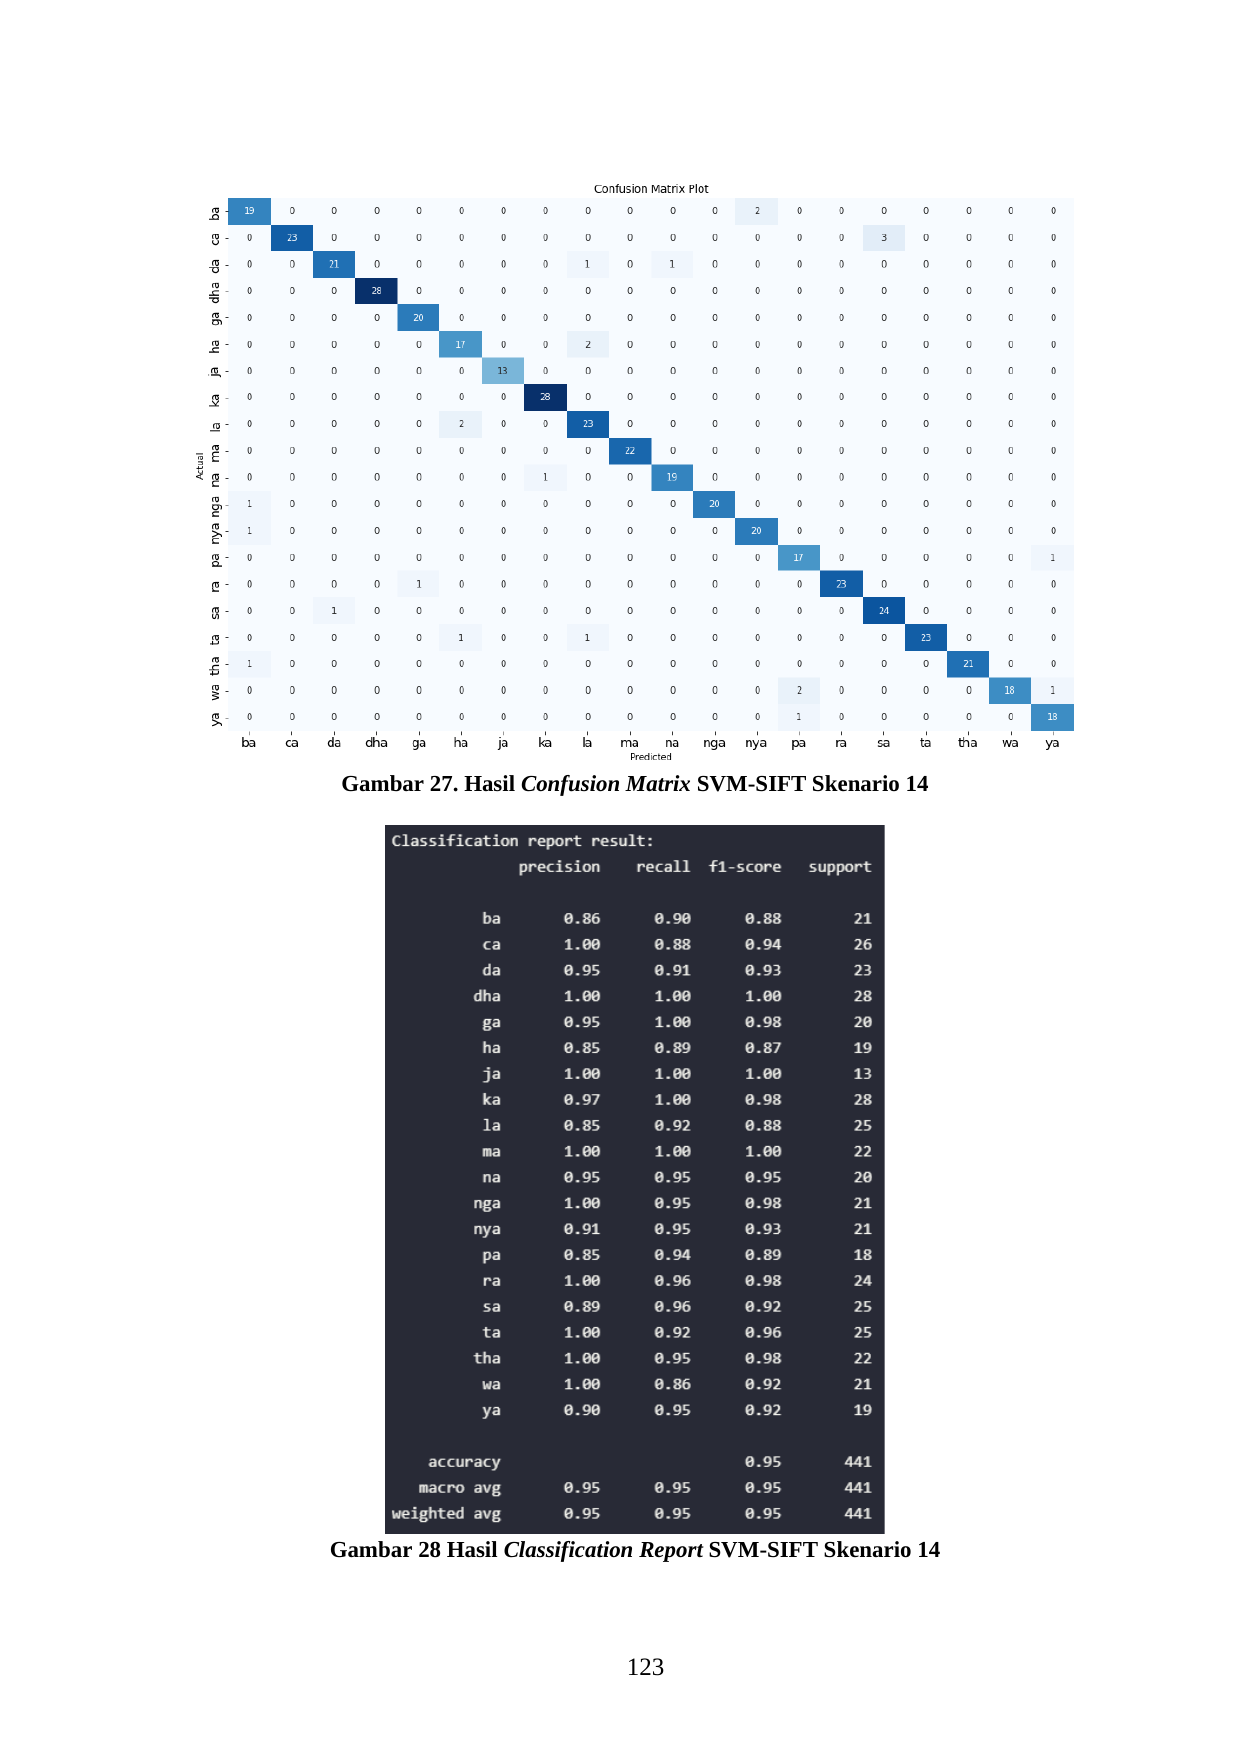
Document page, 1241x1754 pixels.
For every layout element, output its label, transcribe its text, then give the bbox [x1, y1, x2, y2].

text Gambar 28 Hasil Classification Report SVM-SIFT Skenario 14 [177, 1536, 1092, 1562]
picture [192, 177, 1078, 768]
text Gambar 27. Hasil Confusion Matrix SVM-SIFT Skenario 14 [177, 770, 1092, 796]
picture [385, 825, 885, 1534]
